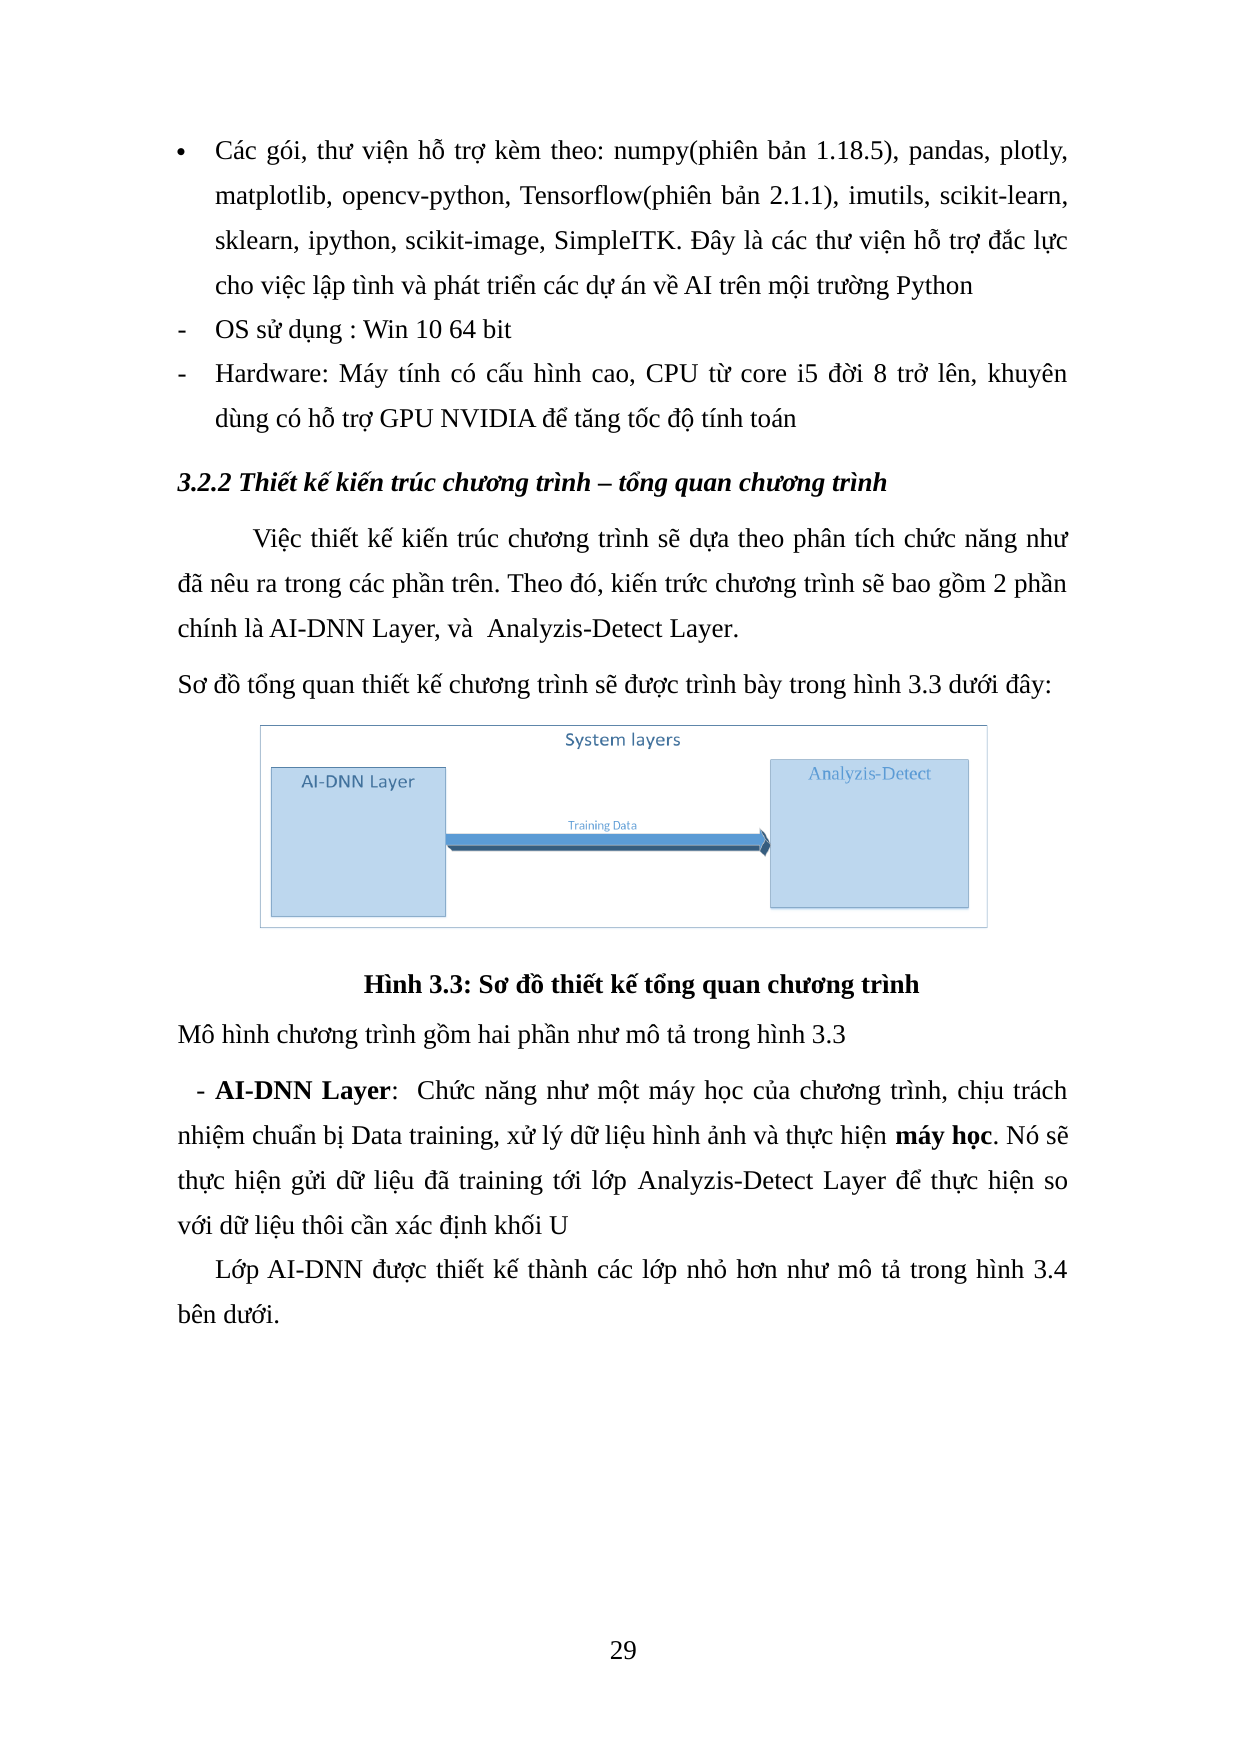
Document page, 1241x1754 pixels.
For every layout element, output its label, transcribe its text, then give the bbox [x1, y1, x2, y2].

text Sơ đồ tổng quan thiết kế chương trình sẽ được trình bày trong hình 3.3 dưới đây: [177, 665, 1069, 703]
list Hardware: Máy tính có cấu hình cao, CPU từ core i5 đời 8 trở lên, khuyên dùng có hỗ trợ GPU NVIDIA để tăng tốc độ tính toán [177, 353, 1069, 436]
list OS sử dụng : Win 10 64 bit [177, 310, 1069, 347]
subtitle Thiết kế kiến trúc chương trình – tổng quan chương trình [177, 463, 1069, 501]
list AI-DNN Layer: Chức năng như một máy học của chương trình, chịu trách nhiệm chuẩn bị Data training, xử lý dữ liệu hình ảnh và thực hiện máy học. Nó sẽ thực hiện gửi dữ liệu đã training tới lớp Analyzis-Detect Layer để thực hiện so với dữ liệu thôi cần xác định khối U [177, 1071, 1069, 1244]
list Các gói, thư viện hỗ trợ kèm theo: numpy(phiên bản 1.18.5), pandas, plotly, matplotlib, opencv-python, Tensorflow(phiên bản 2.1.1), imutils, scikit-learn, sklearn, ipython, scikit-image, SimpleITK. Đây là các thư viện hỗ trợ đắc lực cho việc lập tình và phát triển các dự án về AI trên mội trường Python [177, 131, 1069, 304]
text Hình 3.3: Sơ đồ thiết kế tổng quan chương trình [177, 965, 1069, 1003]
text Mô hình chương trình gồm hai phần như mô tả trong hình 3.3 [177, 1015, 1069, 1053]
list Lớp AI-DNN được thiết kế thành các lớp nhỏ hơn như mô tả trong hình 3.4 bên dưới. [177, 1250, 1069, 1332]
text Việc thiết kế kiến trúc chương trình sẽ dựa theo phân tích chức năng như đã nêu ra trong các phần trên. Theo đó, kiến trức chương trình sẽ bao gồm 2 phần chính là AI-DNN Layer, và Analyzis-Detect Layer. [177, 519, 1069, 647]
